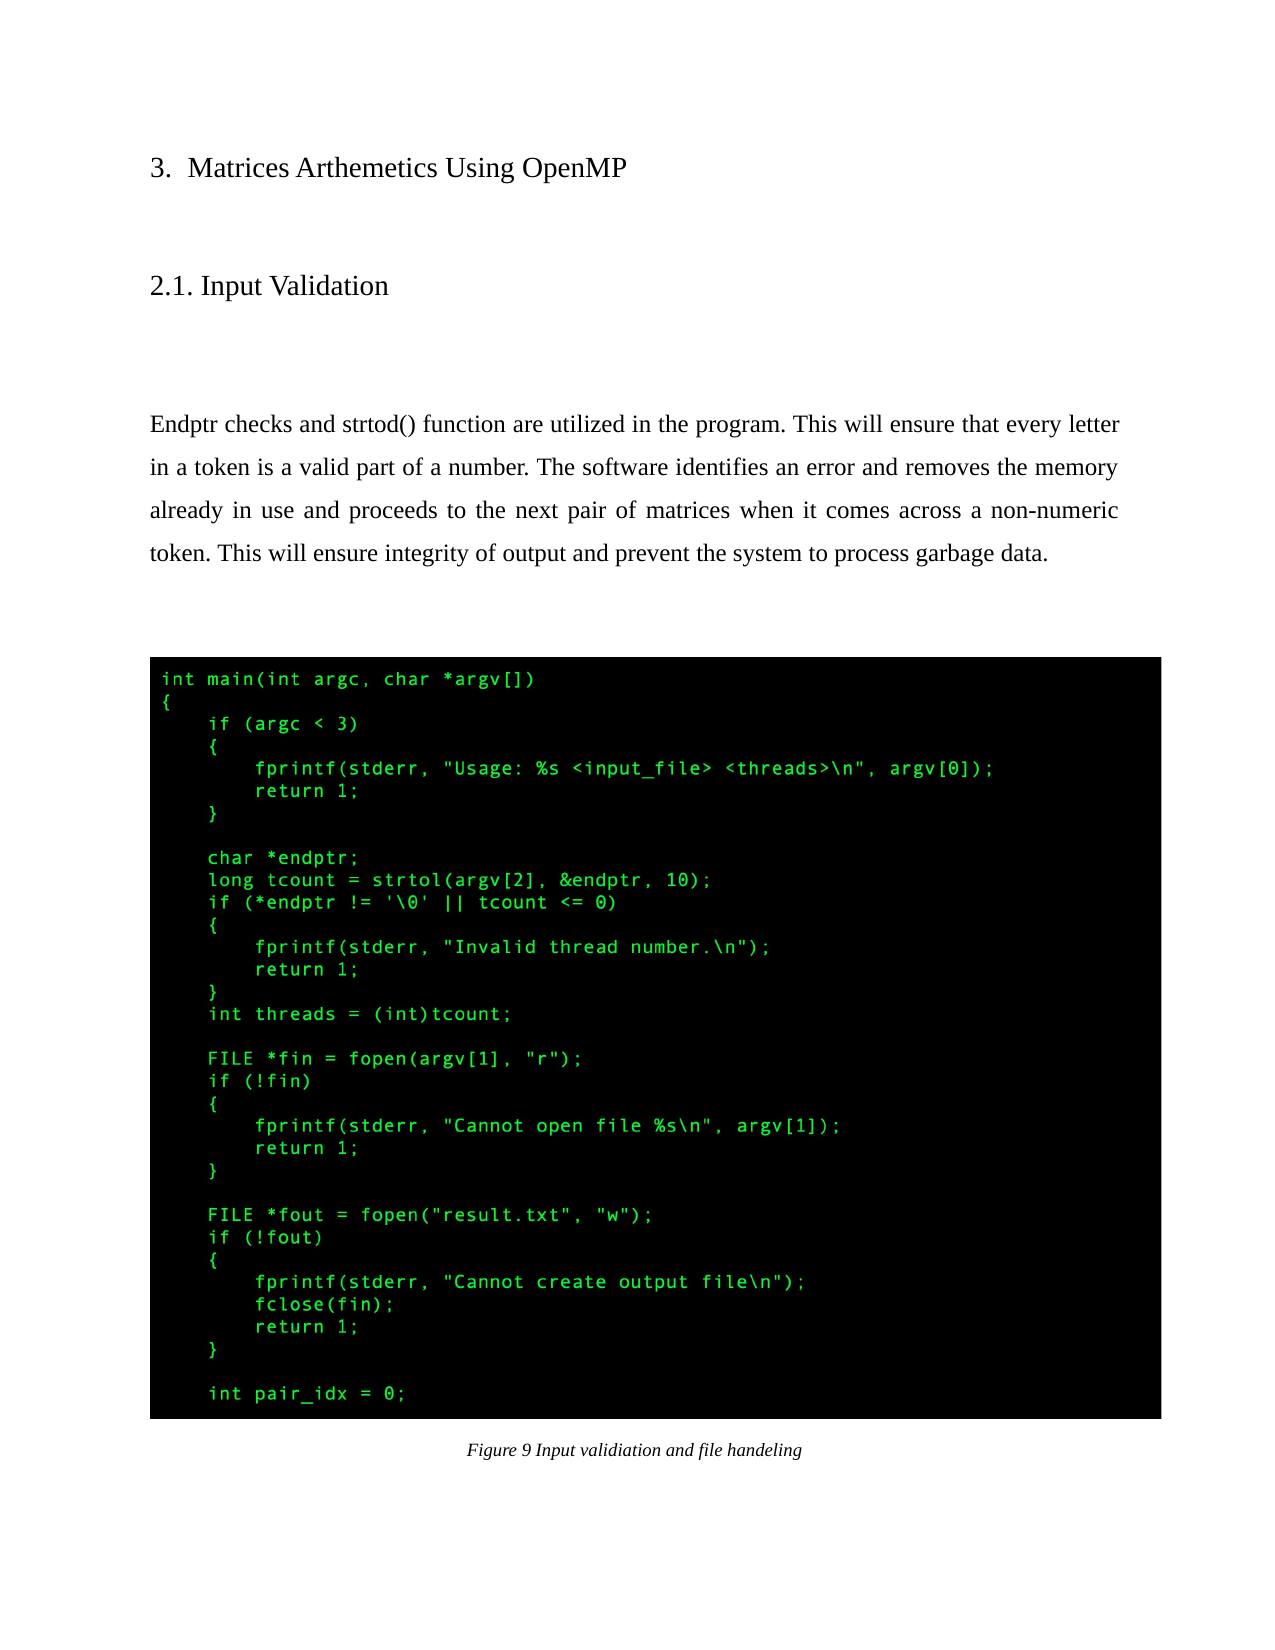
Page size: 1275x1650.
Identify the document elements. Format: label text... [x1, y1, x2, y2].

picture [150, 657, 1162, 1419]
text Endptr checks and strtod() function are utilized in the program. This will ensure that every letter in a token is a valid part of a number. The software identifies an error and removes the memory already in use and proceeds to the next pair of matrices when it comes across a non-numeric token. This will ensure integrity of output and prevent the system to process garbage data. [149, 409, 1121, 567]
subtitle 2.1. Input Validation [149, 268, 1121, 302]
subtitle Matrices Arthemetics Using OpenMP [150, 150, 1125, 183]
text Figure 9 Input validiation and file handeling [150, 1438, 1119, 1460]
